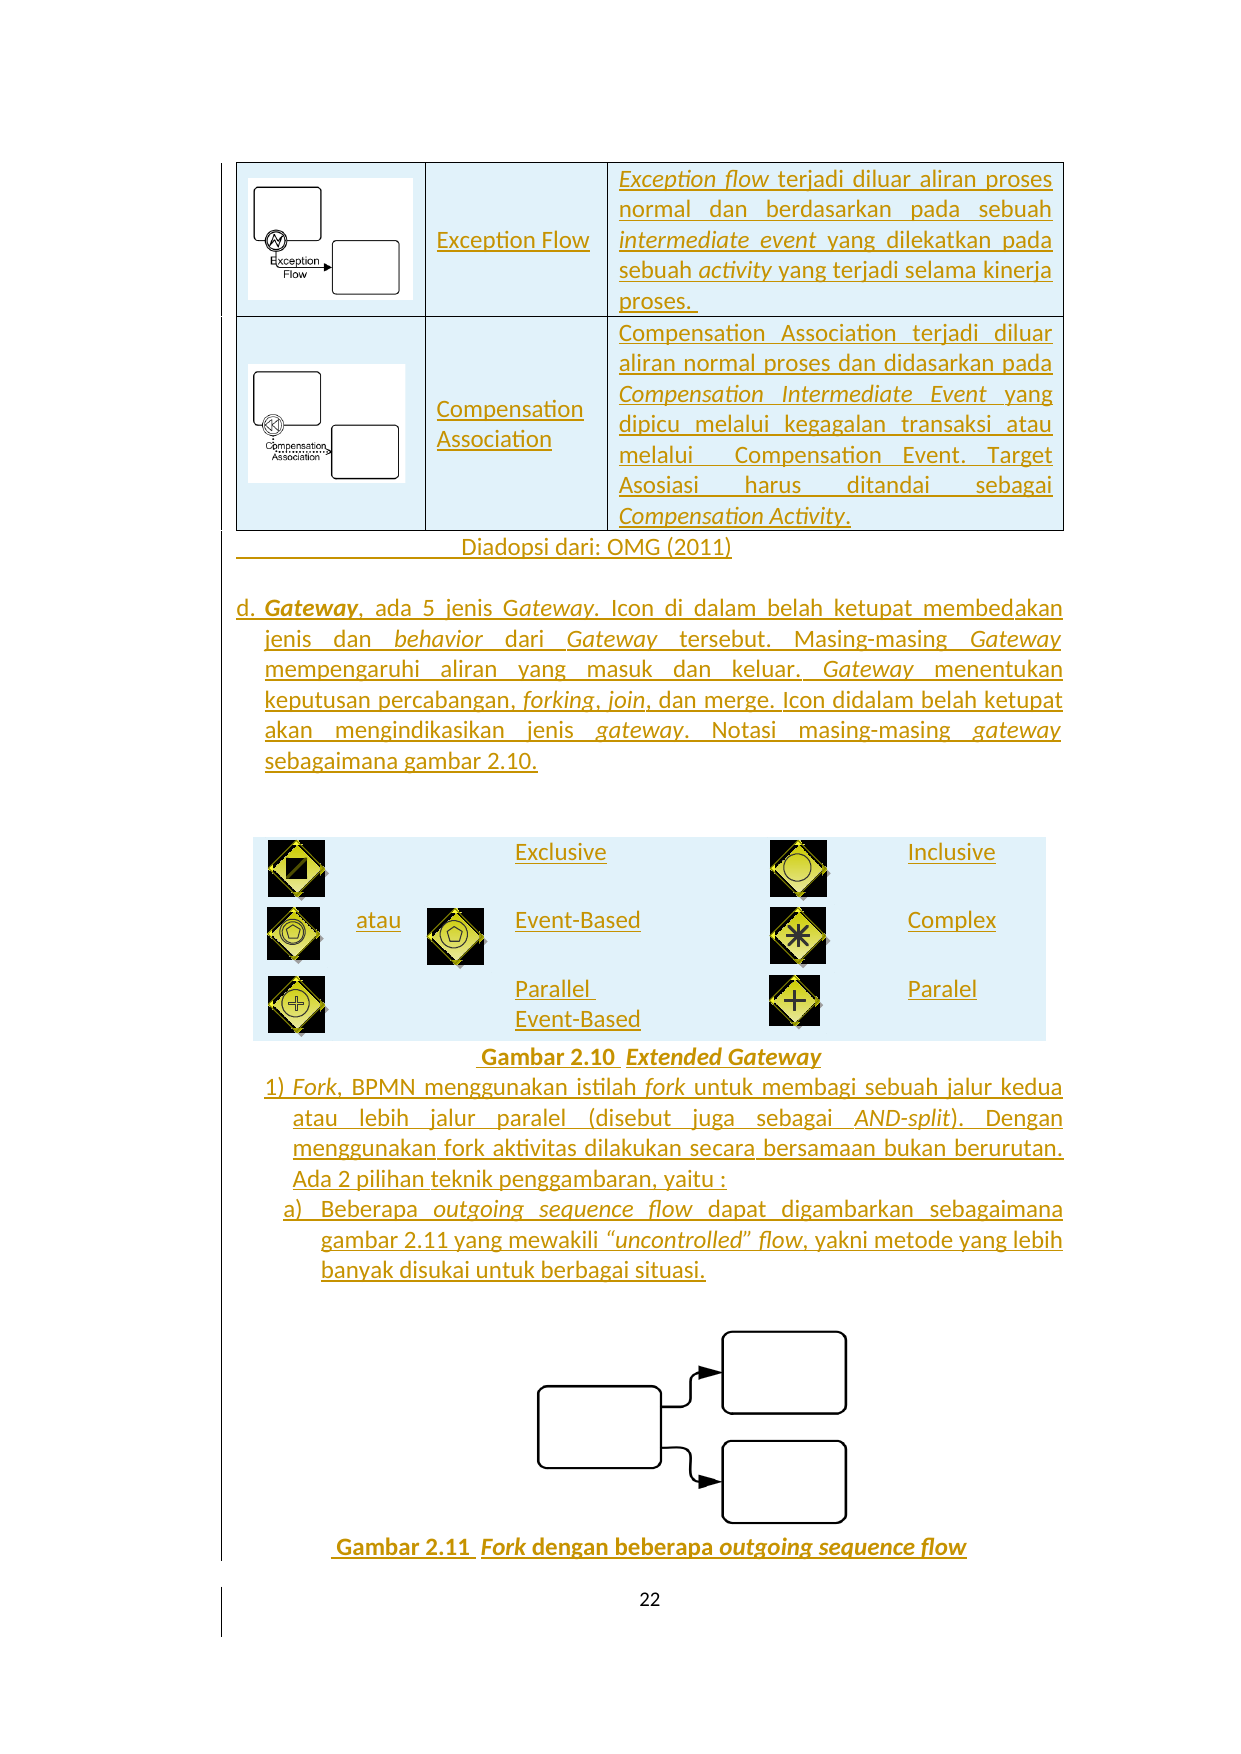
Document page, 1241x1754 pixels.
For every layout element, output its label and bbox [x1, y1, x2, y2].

picture [515, 1315, 860, 1531]
picture [248, 364, 406, 483]
picture [248, 178, 413, 300]
